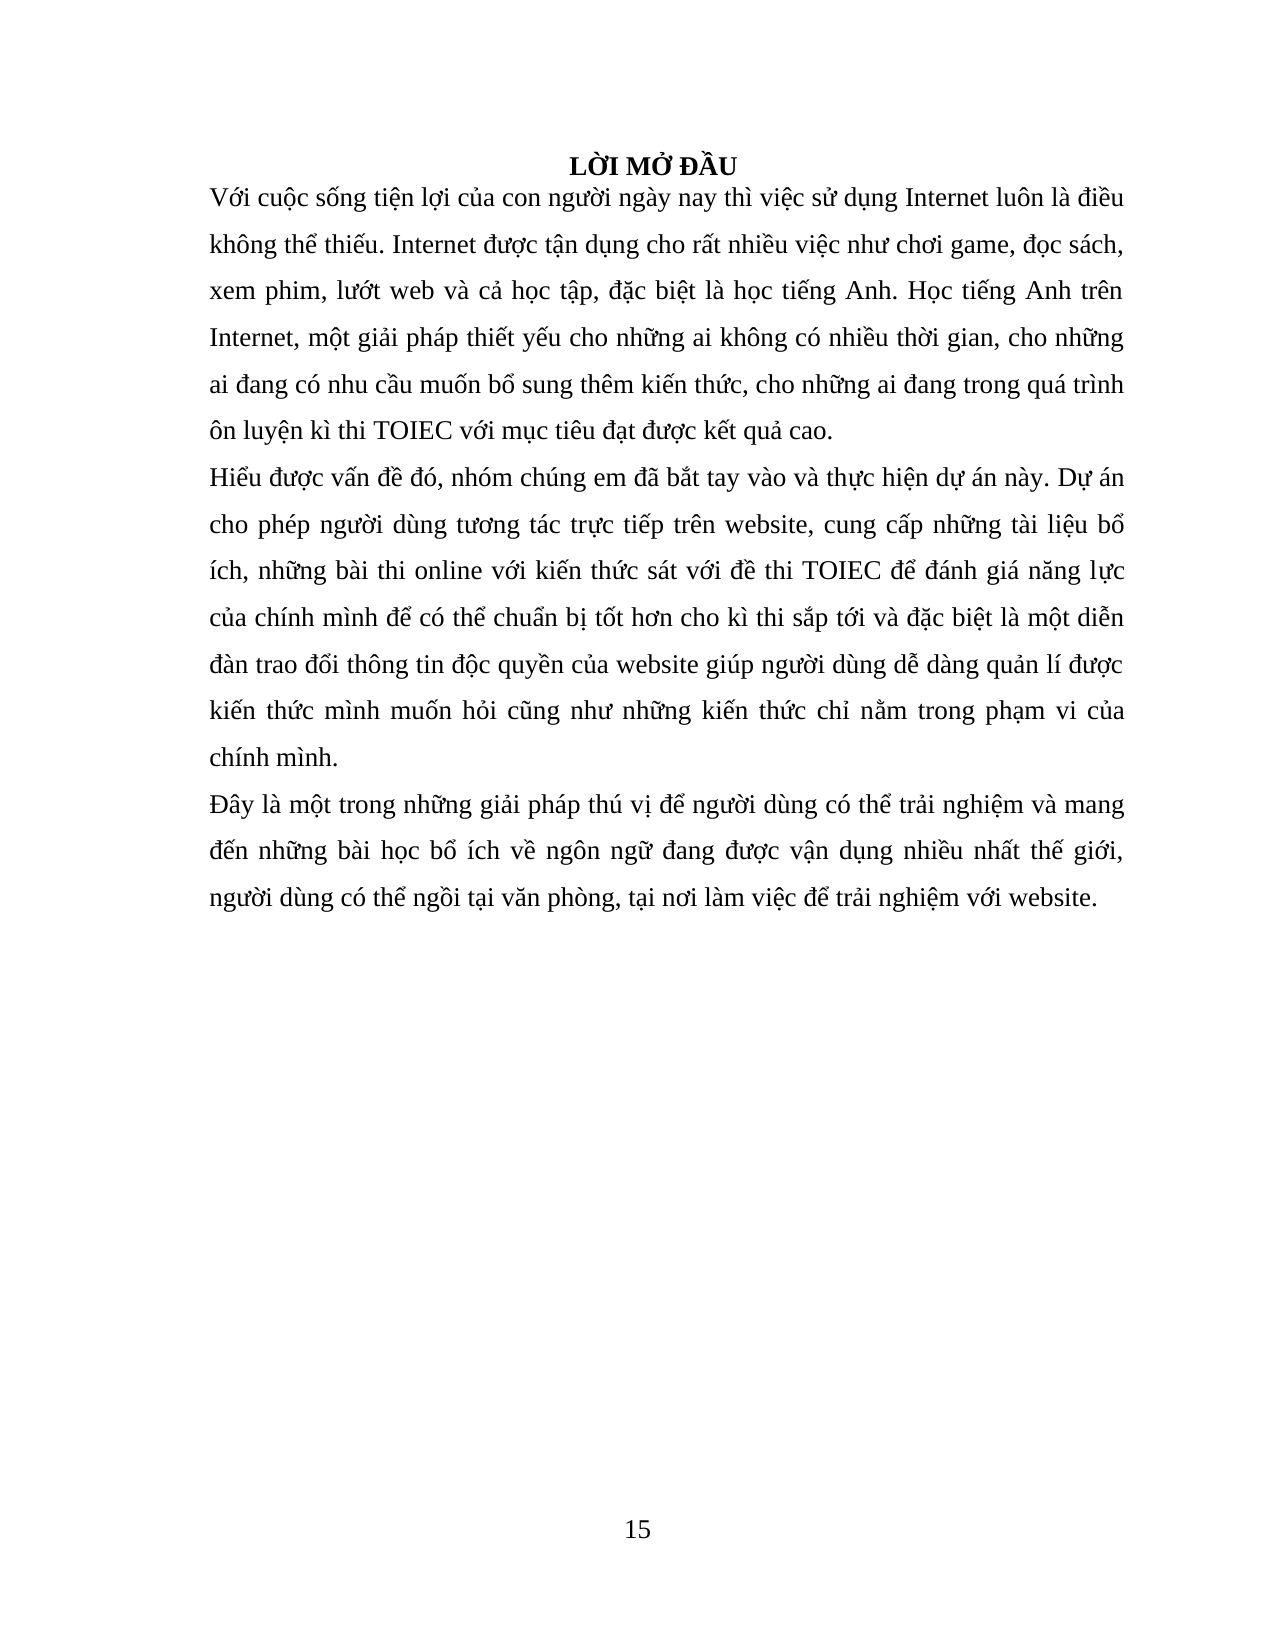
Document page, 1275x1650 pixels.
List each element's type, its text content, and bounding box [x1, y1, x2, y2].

text Với cuộc sống tiện lợi của con người ngày nay thì việc sử dụng Internet luôn là điều không thể thiếu. Internet được tận dụng cho rất nhiều việc như chơi game, đọc sách, xem phim, lướt web và cả học tập, đặc biệt là học tiếng Anh. Học tiếng Anh trên Internet, một giải pháp thiết yếu cho những ai không có nhiều thời gian, cho những ai đang có nhu cầu muốn bổ sung thêm kiến thức, cho những ai đang trong quá trình ôn luyện kì thi TOIEC với mục tiêu đạt được kết quả cao. [209, 181, 1125, 446]
subtitle LỜI MỞ ĐẦU [182, 150, 1125, 181]
text Đây là một trong những giải pháp thú vị để người dùng có thể trải nghiệm và mang đến những bài học bổ ích về ngôn ngữ đang được vận dụng nhiều nhất thế giới, người dùng có thể ngồi tại văn phòng, tại nơi làm việc để trải nghiệm với website. [209, 788, 1125, 912]
text Hiểu được vấn đề đó, nhóm chúng em đã bắt tay vào và thực hiện dự án này. Dự án cho phép người dùng tương tác trực tiếp trên website, cung cấp những tài liệu bổ ích, những bài thi online với kiến thức sát với đề thi TOIEC để đánh giá năng lực của chính mình để có thể chuẩn bị tốt hơn cho kì thi sắp tới và đặc biệt là một diễn đàn trao đổi thông tin độc quyền của website giúp người dùng dễ dàng quản lí được kiến thức mình muốn hỏi cũng như những kiến thức chỉ nằm trong phạm vi của chính mình. [209, 461, 1125, 772]
